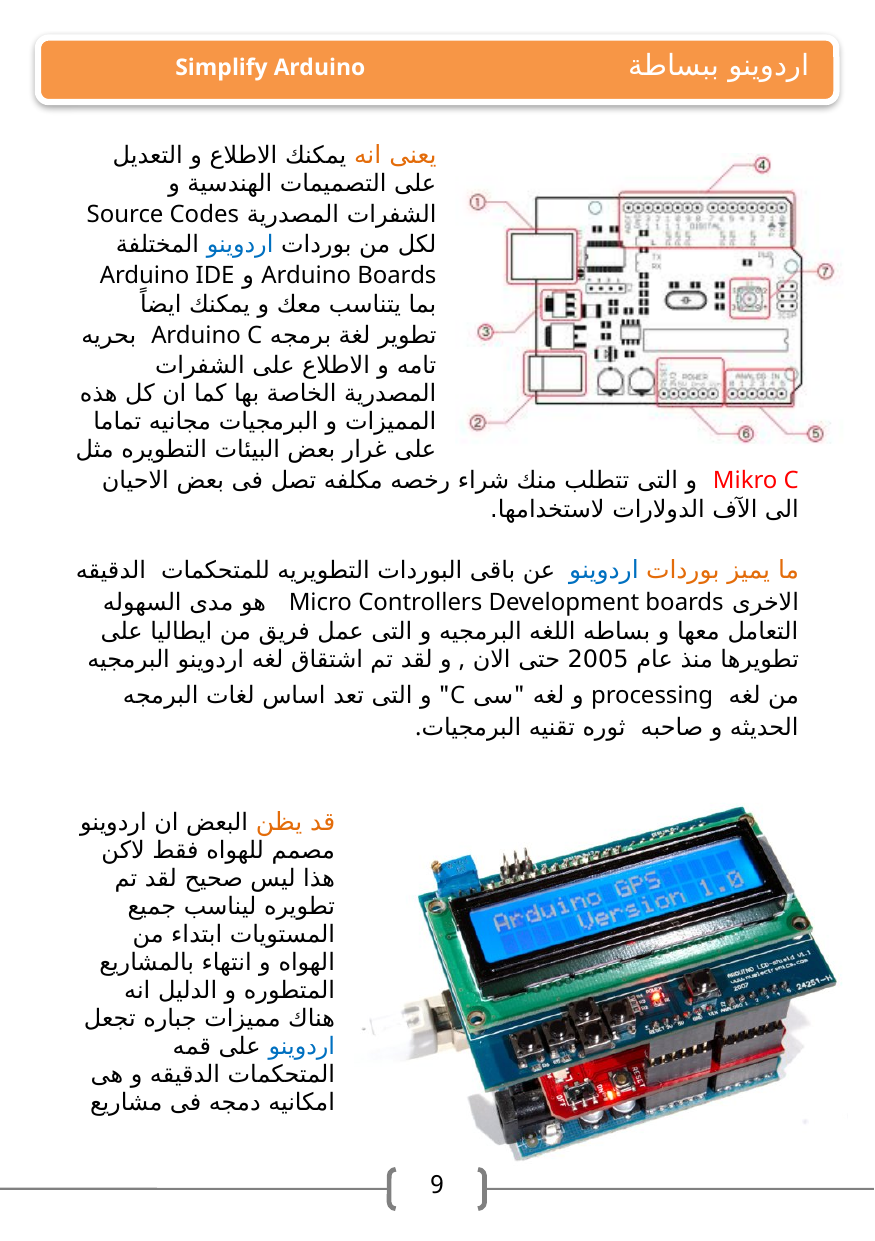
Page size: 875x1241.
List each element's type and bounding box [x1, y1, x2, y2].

picture [353, 789, 848, 1167]
picture [455, 153, 848, 447]
